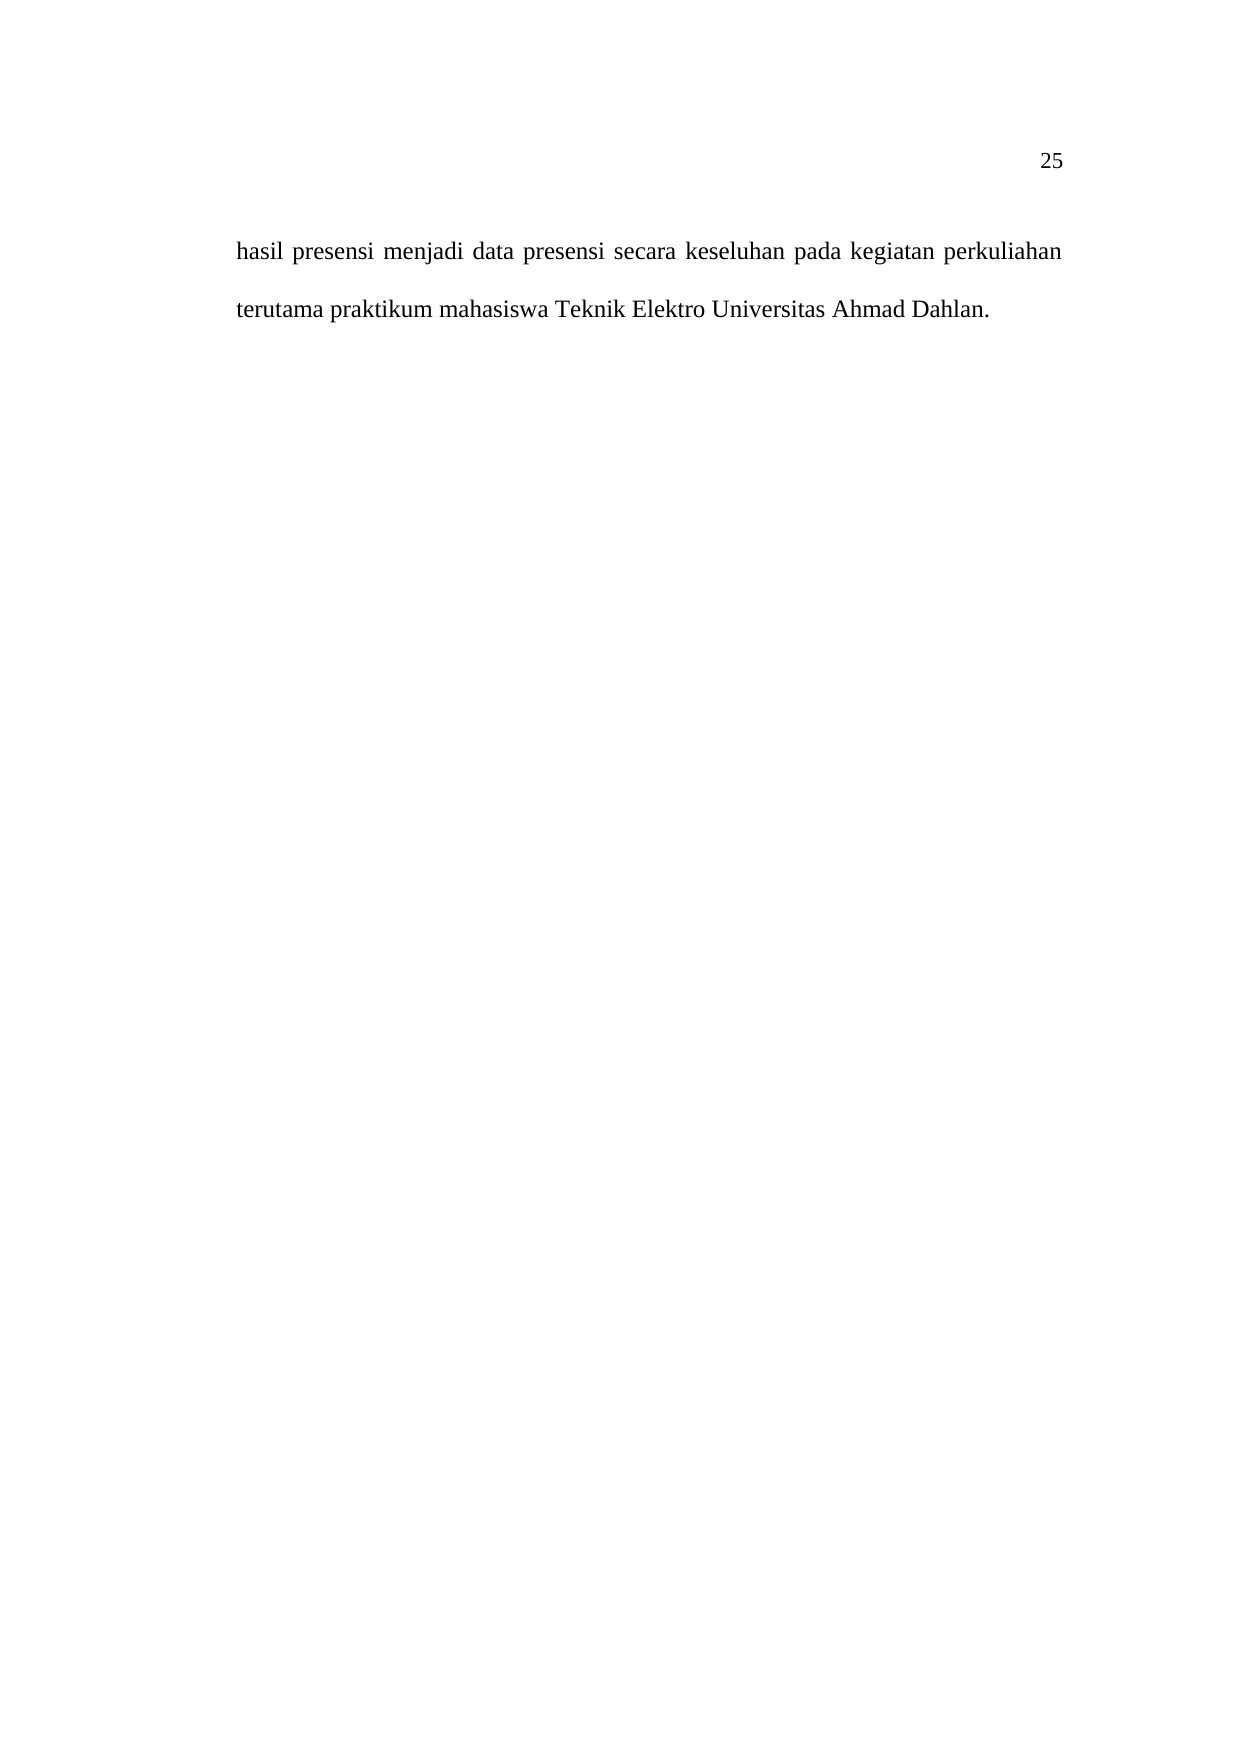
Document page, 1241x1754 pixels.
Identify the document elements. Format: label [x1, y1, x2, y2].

text [236, 236, 1063, 323]
